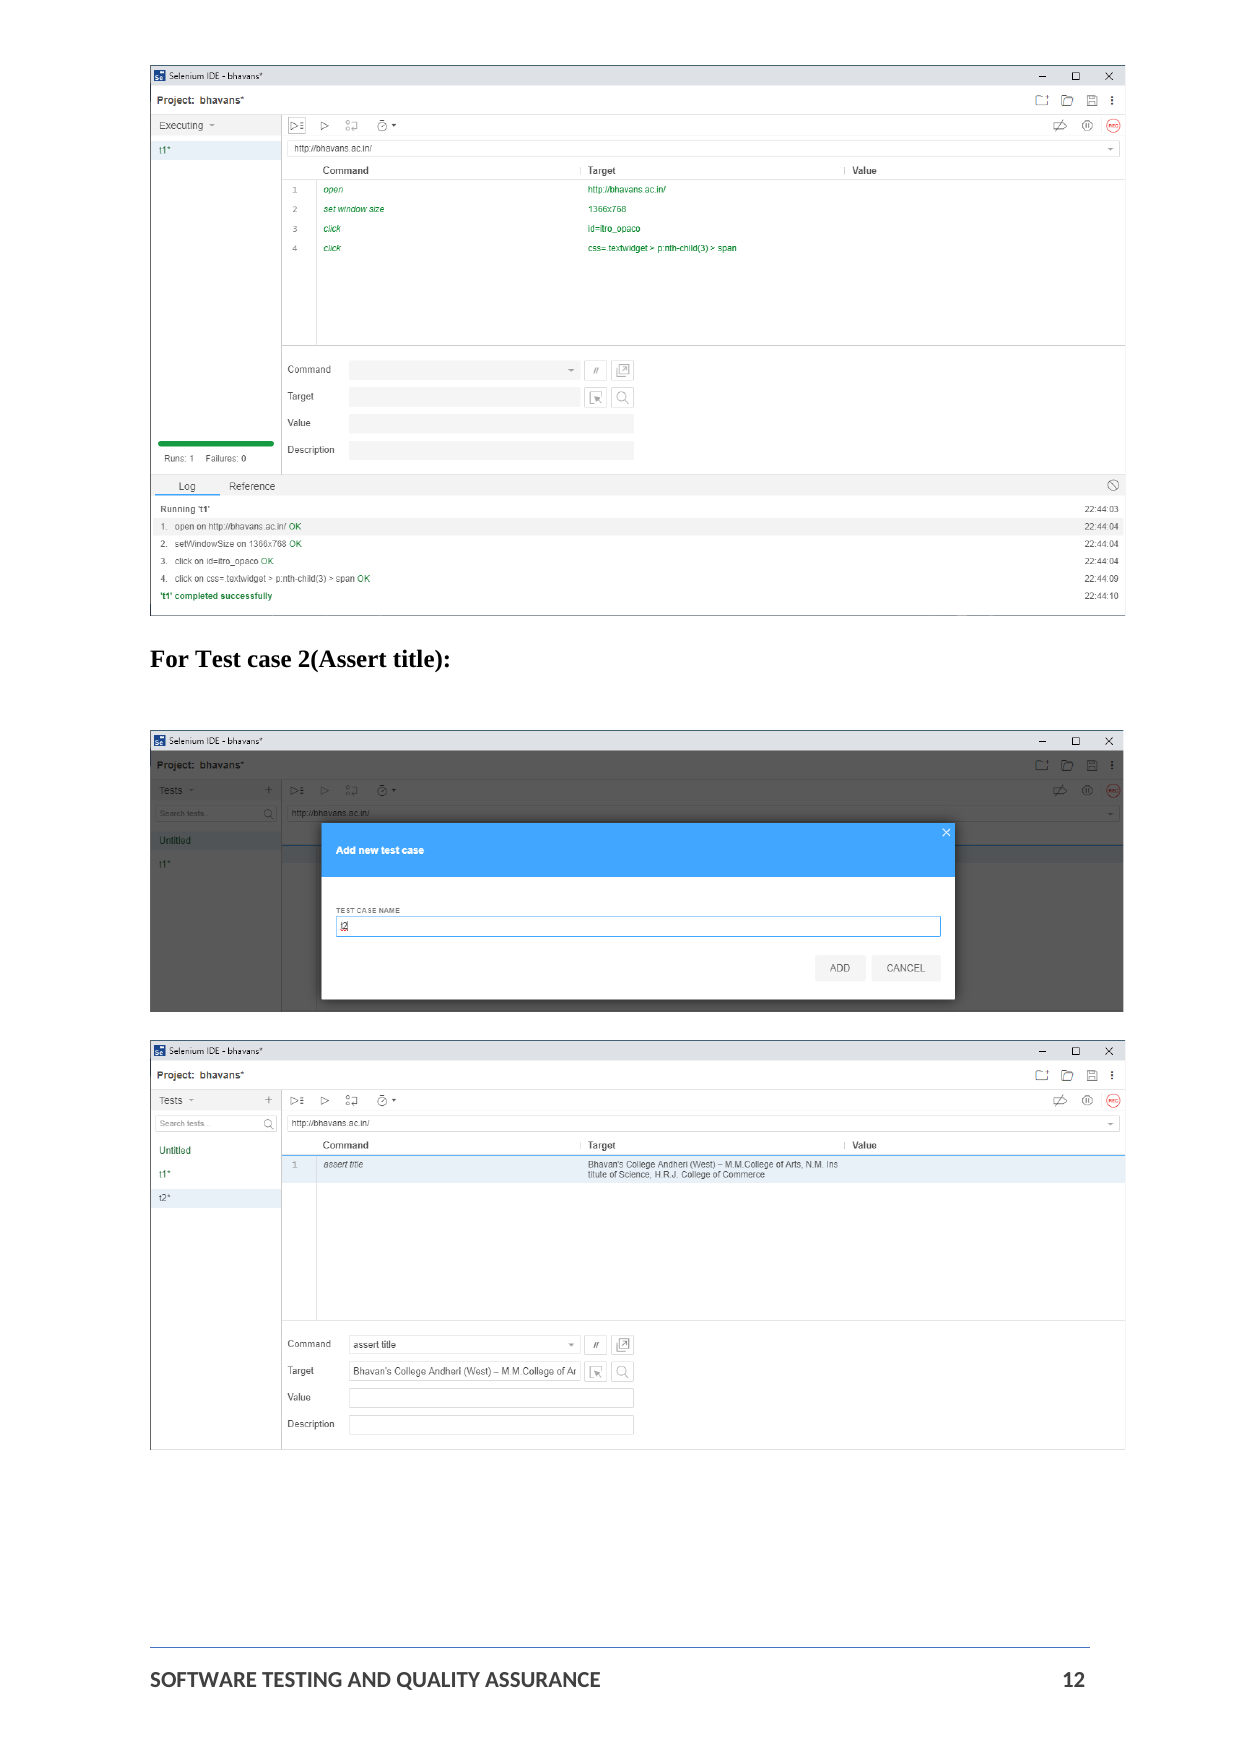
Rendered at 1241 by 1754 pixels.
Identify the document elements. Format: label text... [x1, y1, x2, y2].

text For Test case 2(Assert title): [150, 644, 1090, 673]
picture [150, 730, 1124, 1012]
picture [150, 1040, 1125, 1450]
picture [150, 65, 1125, 616]
